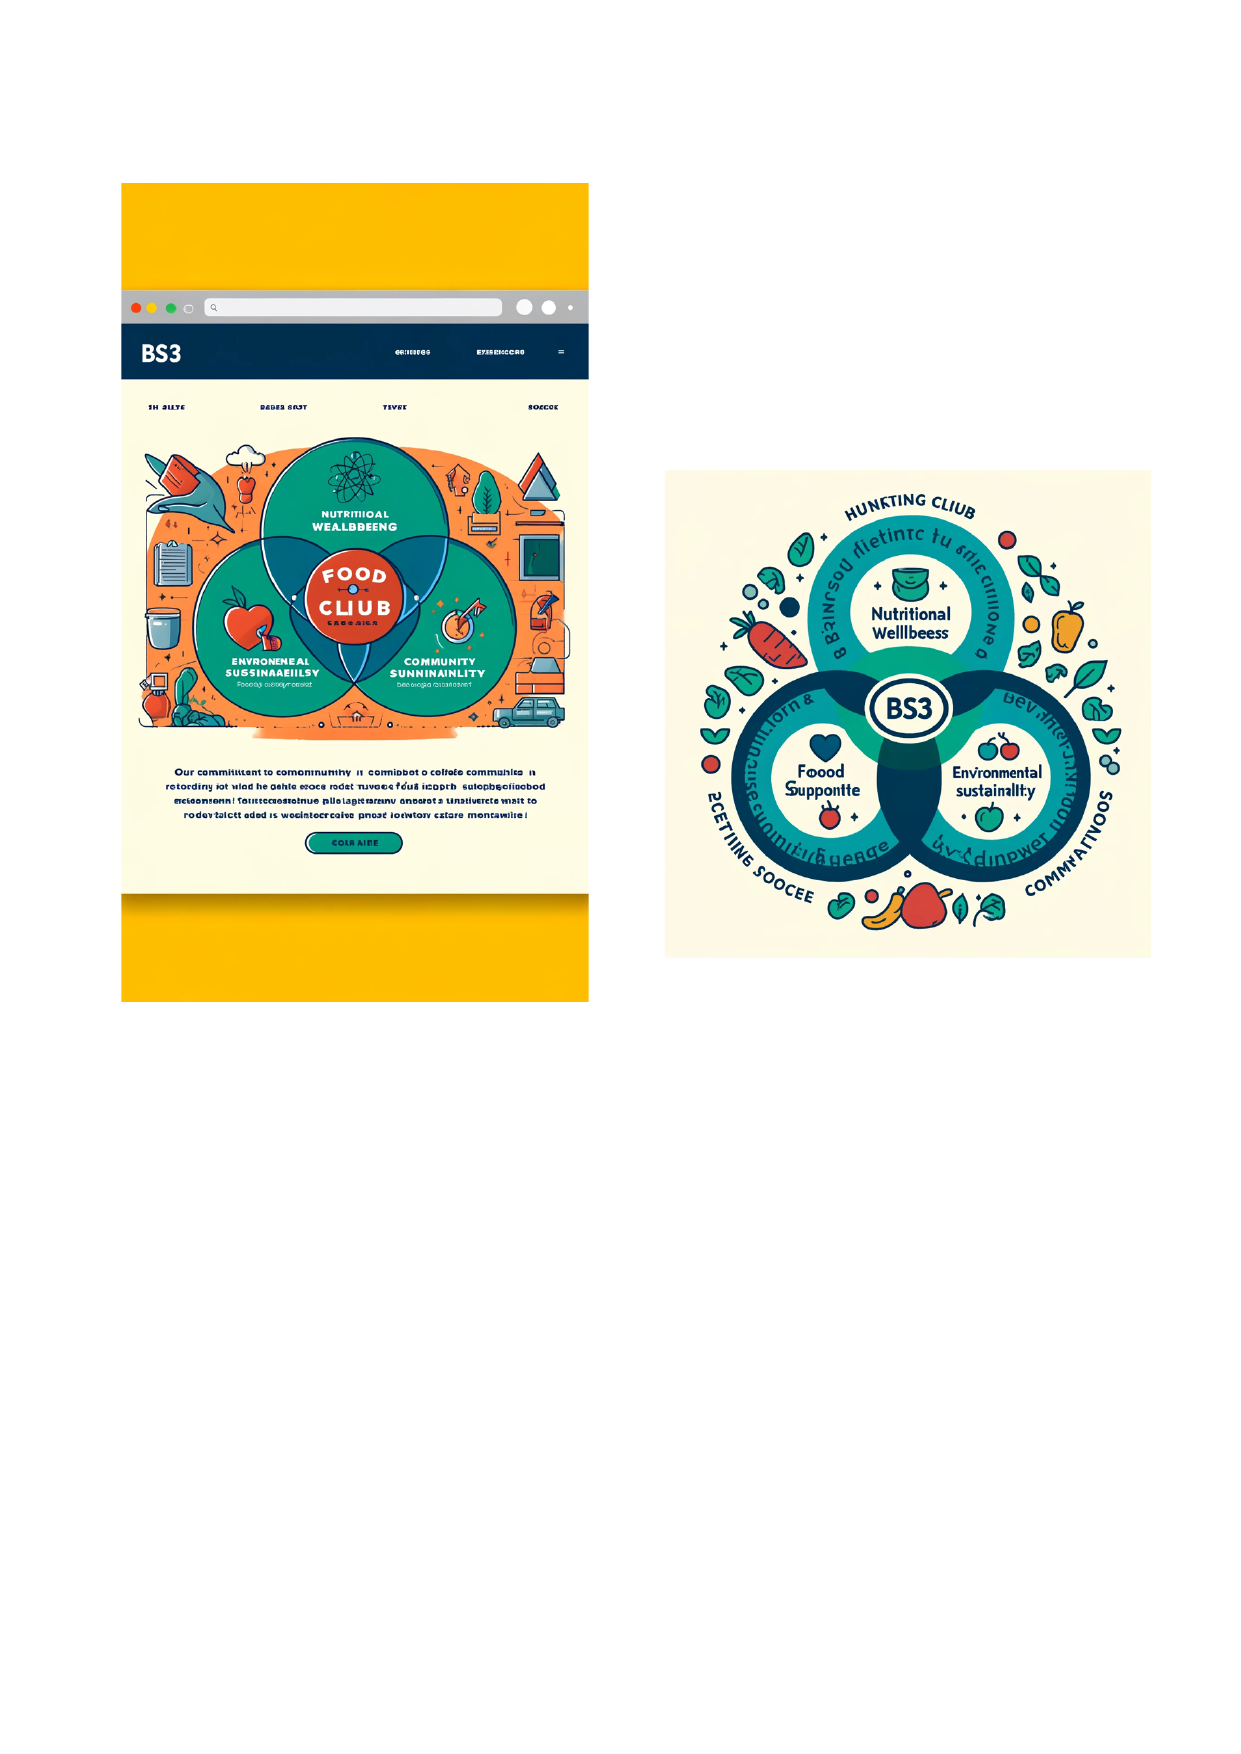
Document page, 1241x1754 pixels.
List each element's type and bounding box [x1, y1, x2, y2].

picture [121, 183, 589, 1002]
picture [664, 470, 1152, 958]
